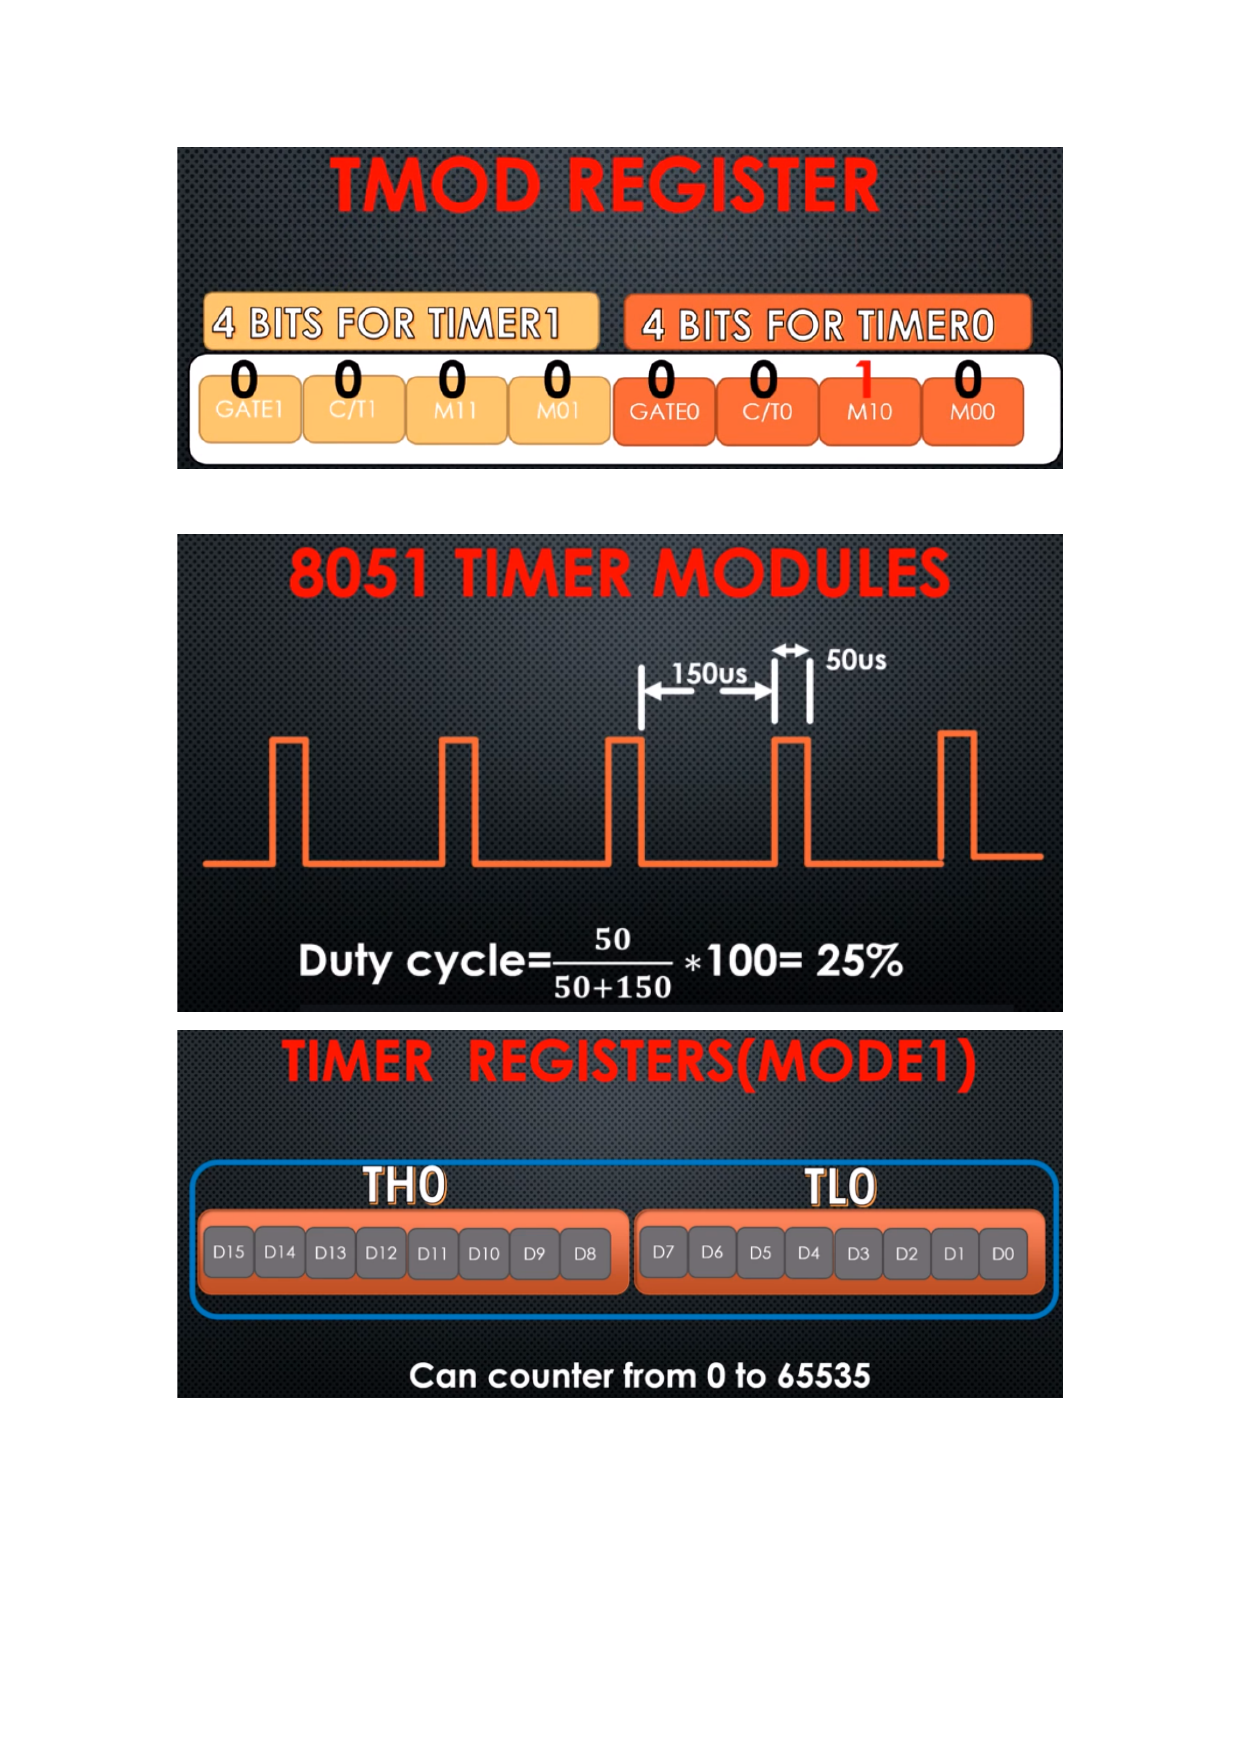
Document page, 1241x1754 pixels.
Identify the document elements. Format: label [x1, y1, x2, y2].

picture [177, 534, 1063, 1012]
picture [177, 1030, 1063, 1398]
picture [177, 147, 1063, 469]
